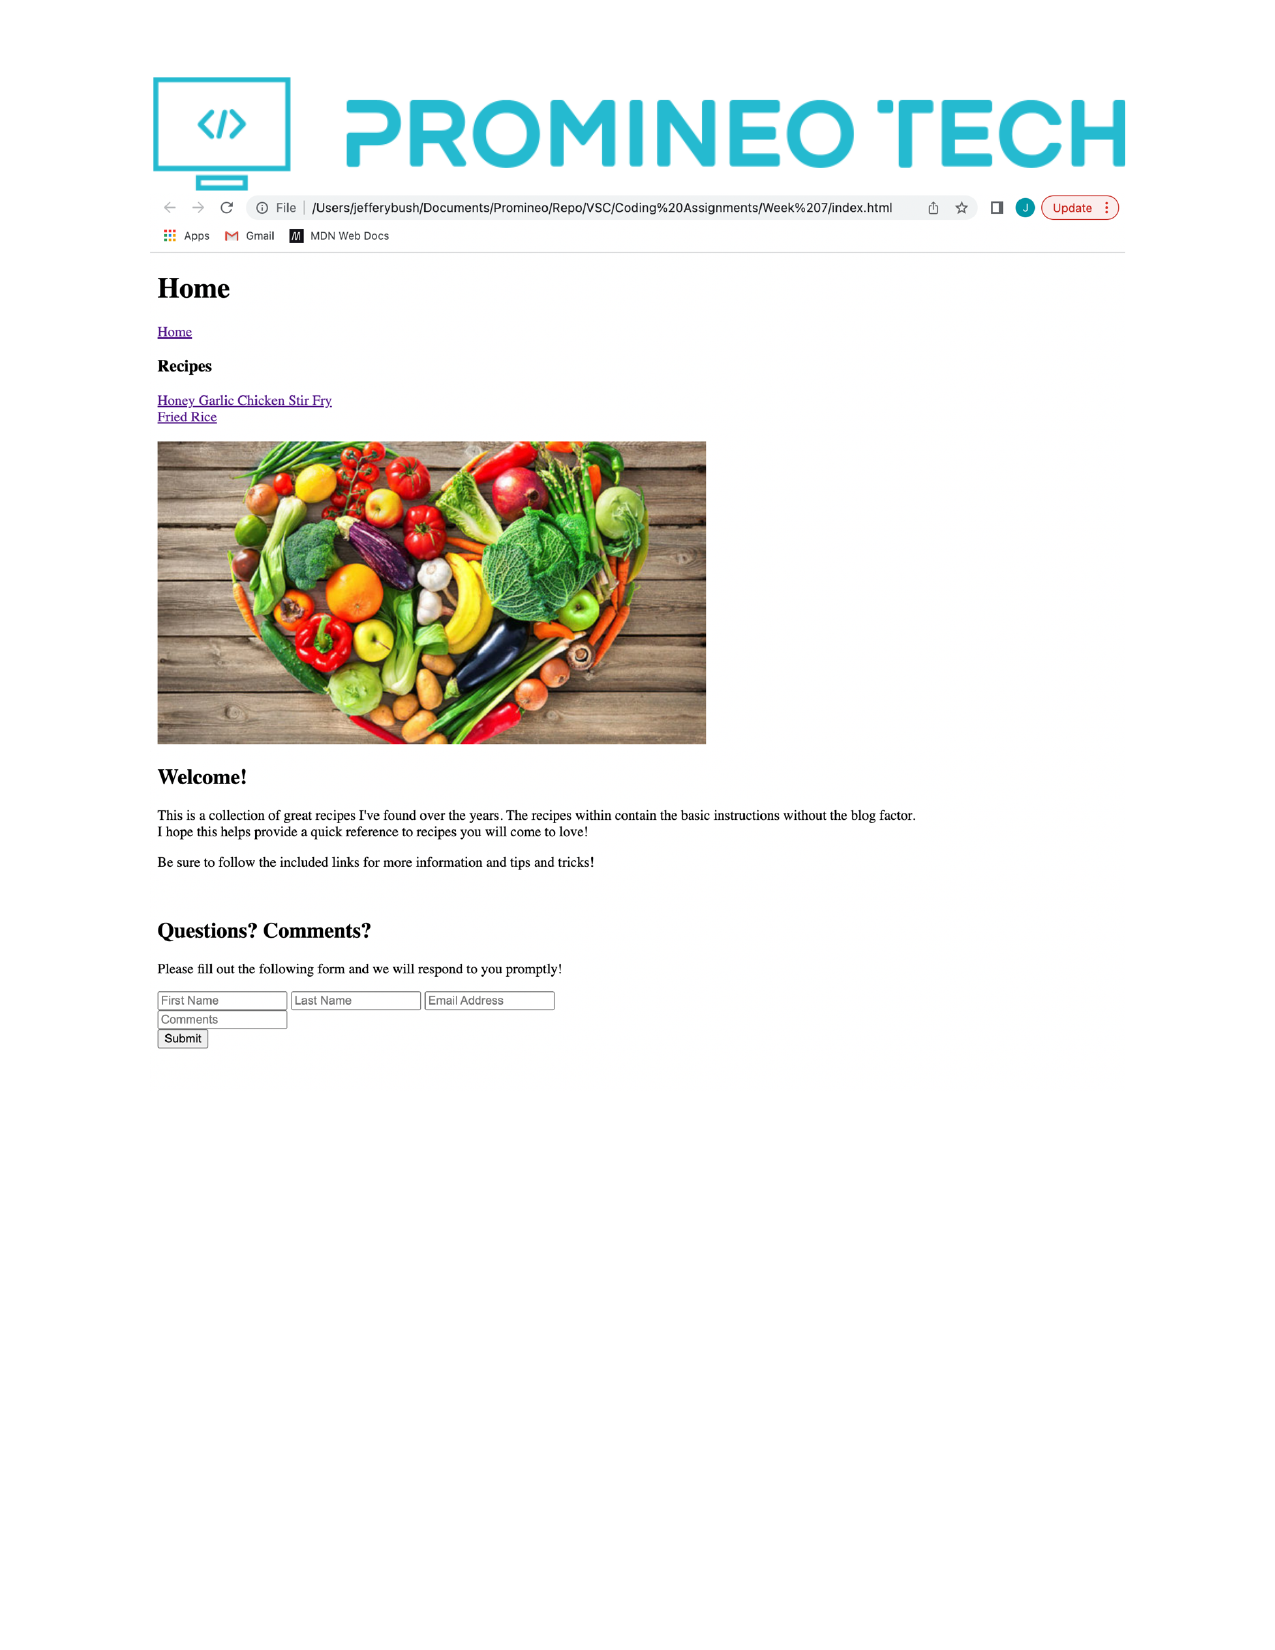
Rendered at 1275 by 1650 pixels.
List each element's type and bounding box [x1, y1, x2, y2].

picture [150, 75, 1125, 1091]
